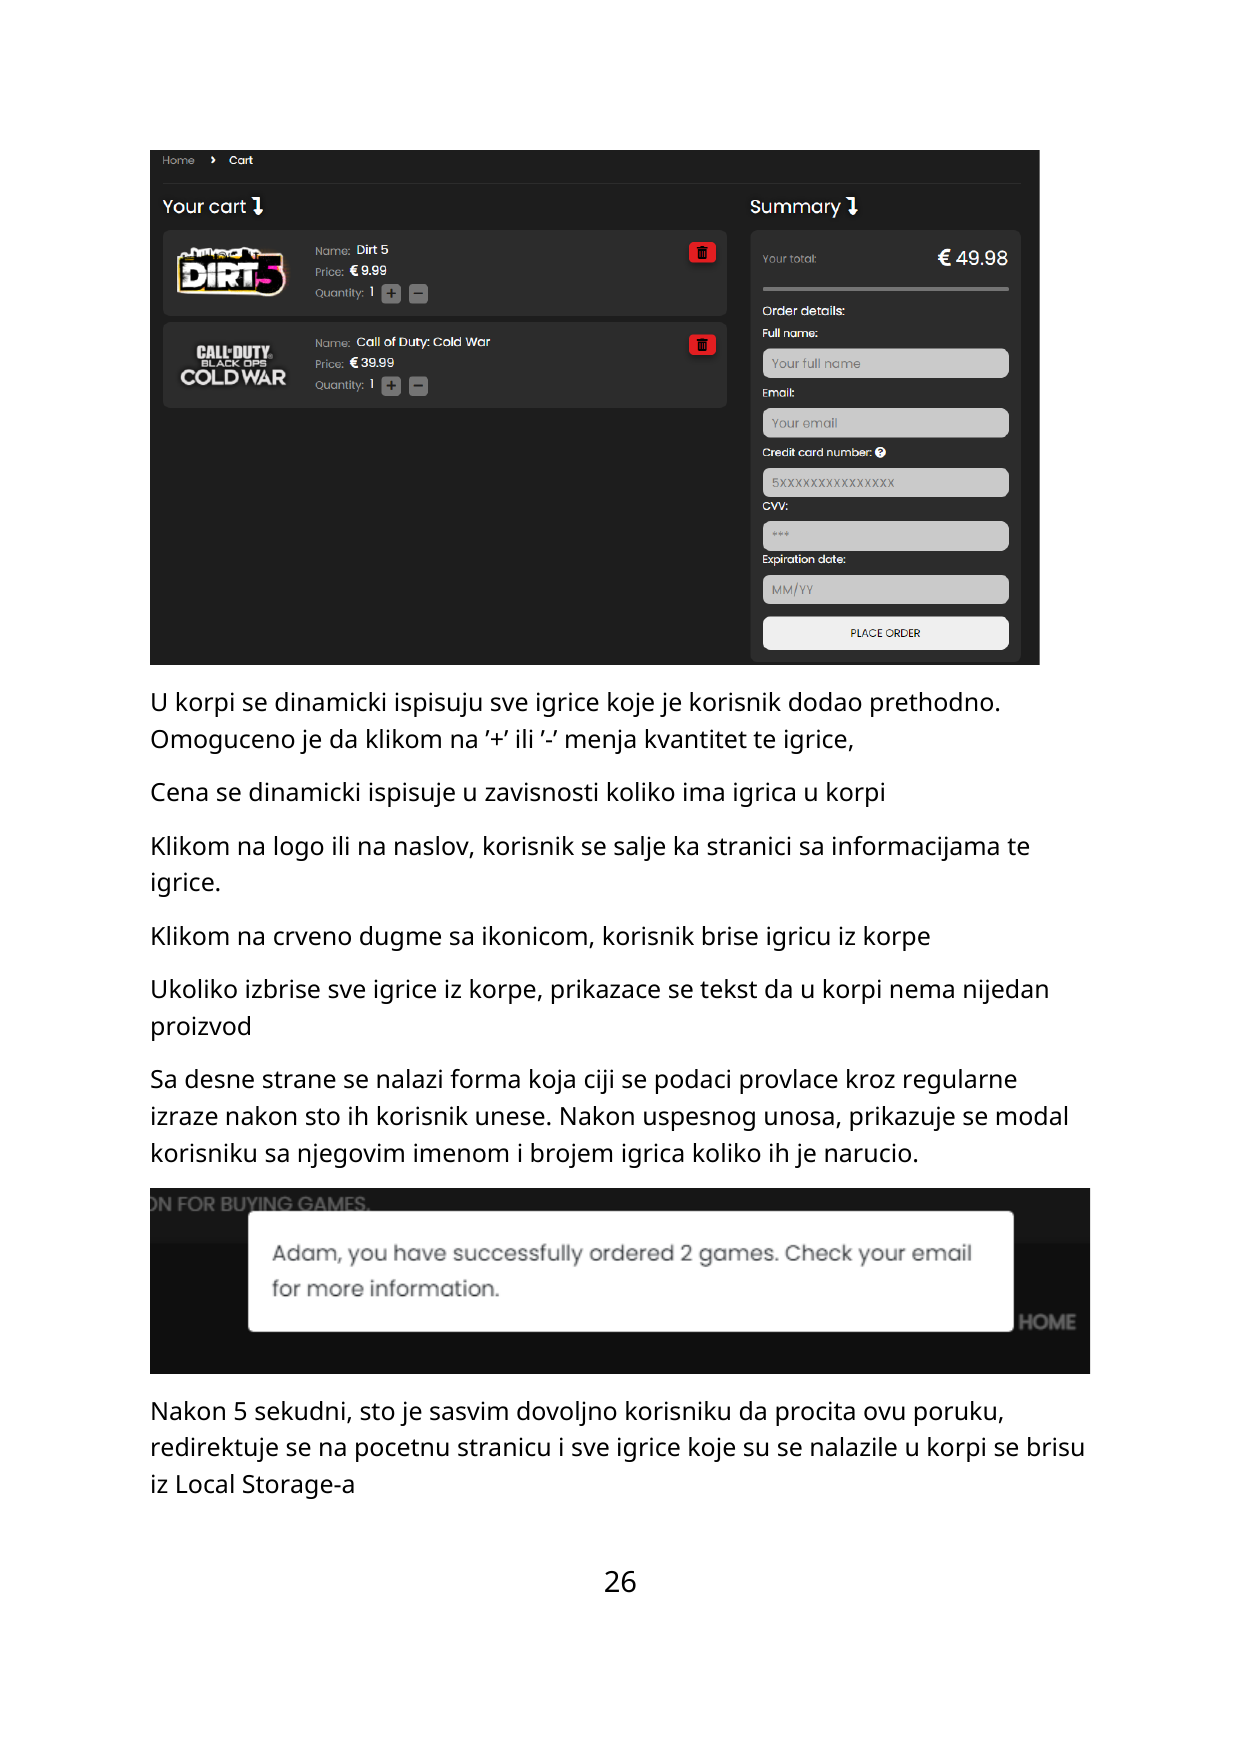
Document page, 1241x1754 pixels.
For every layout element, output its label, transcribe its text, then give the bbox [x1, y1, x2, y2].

text Ukoliko izbrise sve igrice iz korpe, prikazace se tekst da u korpi nema nijedan proizvod [150, 972, 1090, 1043]
text Klikom na crveno dugme sa ikonicom, korisnik brise igricu iz korpe [150, 918, 1090, 952]
text U korpi se dinamicki ispisuju sve igrice koje je korisnik dodao prethodno. Omoguceno je da klikom na ’+’ ili ’-’ menja kvantitet te igrice, [150, 684, 1090, 755]
text Cena se dinamicki ispisuje u zavisnosti koliko ima igrica u korpi [150, 775, 1090, 809]
text Nakon 5 sekudni, sto je sasvim dovoljno korisniku da procita ovu poruku, redirektuje se na pocetnu stranicu i sve igrice koje su se nalazile u korpi se brisu iz Local Storage-a [150, 1393, 1090, 1501]
picture [150, 150, 1040, 665]
text Klikom na logo ili na naslov, korisnik se salje ka stranici sa informacijama te igrice. [150, 828, 1090, 899]
text Sa desne strane se nalazi forma koja ciji se podaci provlace kroz regularne izraze nakon sto ih korisnik unese. Nakon uspesnog unosa, prikazuje se modal korisniku sa njegovim imenom i brojem igrica koliko ih je narucio. [150, 1062, 1090, 1169]
picture [150, 1188, 1091, 1374]
